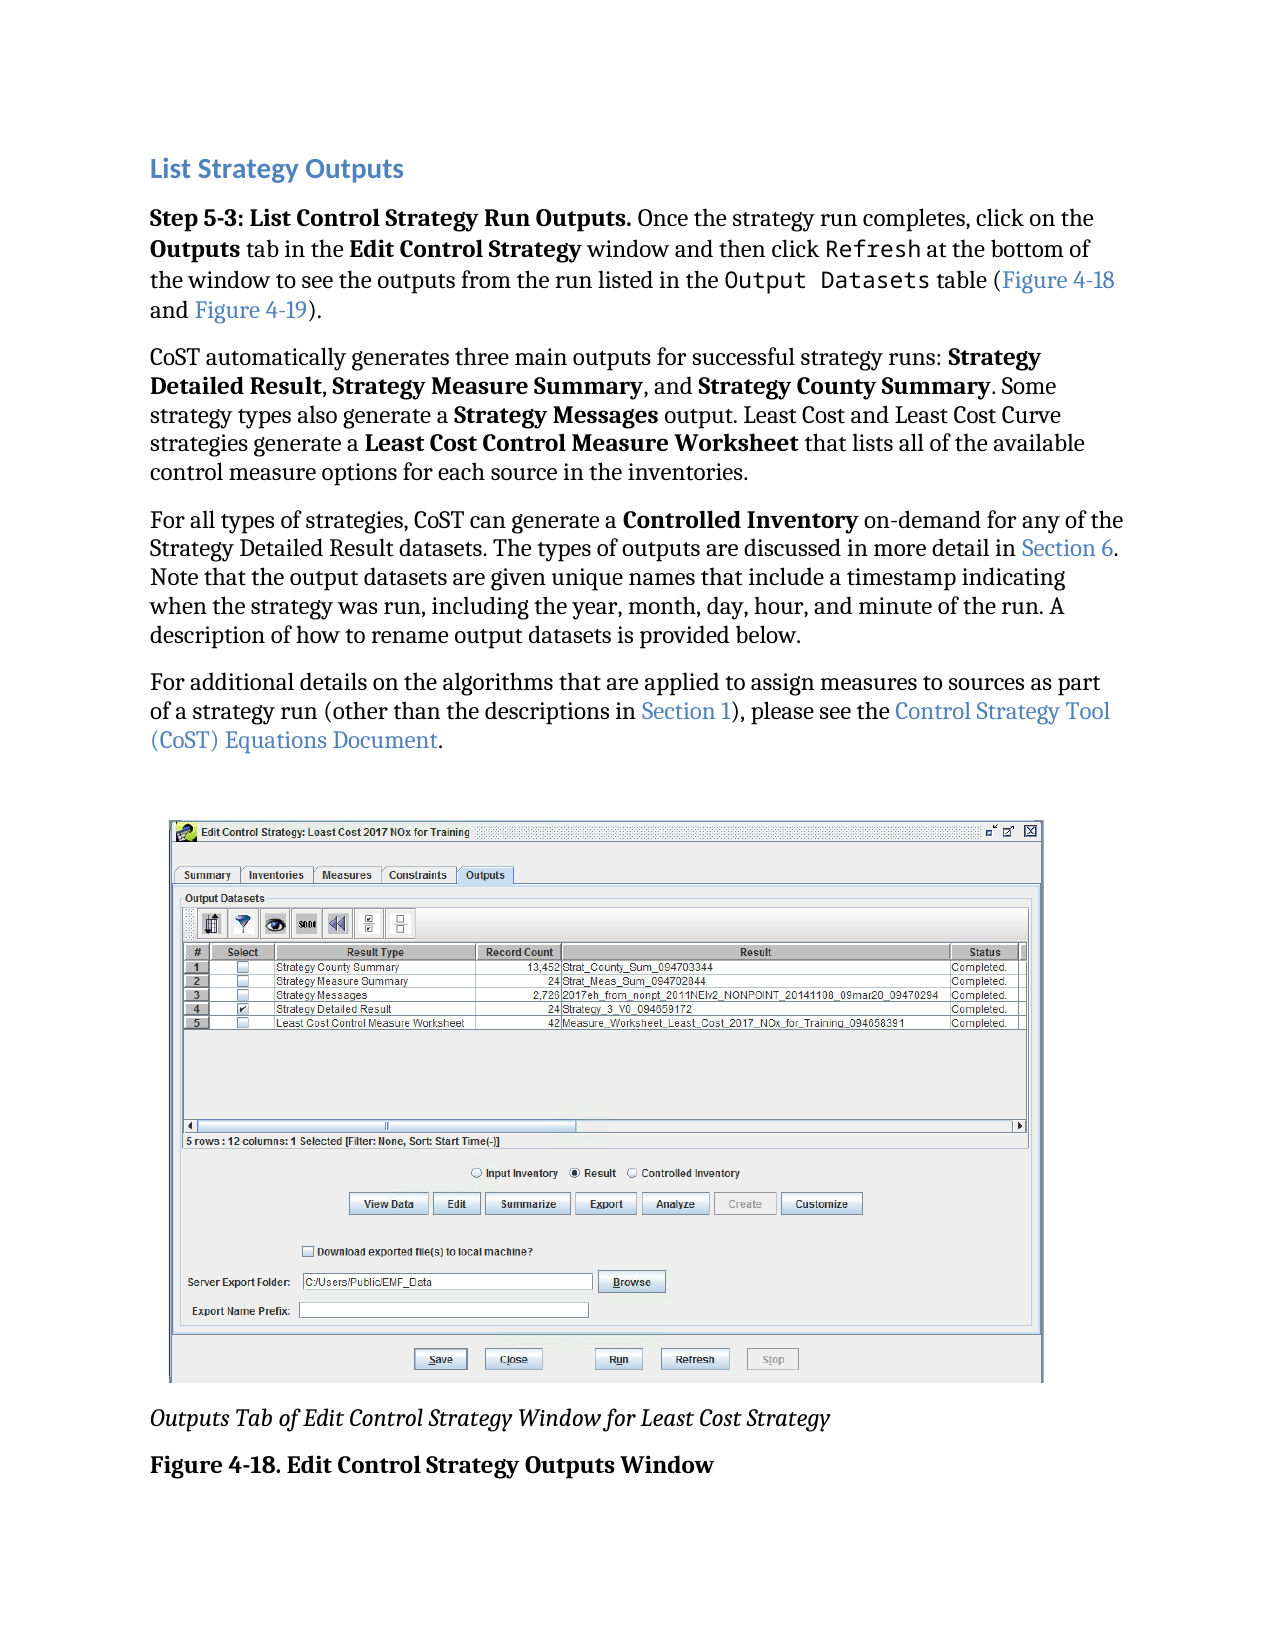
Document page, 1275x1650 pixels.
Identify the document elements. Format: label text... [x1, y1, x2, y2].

subtitle List Strategy Outputs [150, 150, 1125, 186]
text Step 5-3: List Control Strategy Run Outputs. Once the strategy run completes, click on the Outputs tab in the Edit Control Strategy window and then click Refresh at the bottom of the window to see the outputs from the run listed in the Output Datasets table (Figure 4-18 and Figure 4-19). [150, 204, 1125, 324]
text CoST automatically generates three main outputs for successful strategy runs: Strategy Detailed Result, Strategy Measure Summary, and Strategy County Summary. Some strategy types also generate a Strategy Messages output. Least Cost and Least Cost Curve strategies generate a Least Cost Control Measure Worksheet that lists all of the available control measure options for each source in the inventories. [150, 343, 1125, 487]
text Outputs Tab of Edit Control Strategy Window for Least Cost Strategy [150, 1404, 1125, 1432]
picture [168, 820, 1044, 1383]
text For all types of strategies, CoST can generate a Controlled Inventory on-demand for any of the Strategy Detailed Result datasets. The types of outputs are discussed in more detail in Section 6. Note that the output datasets are given unique names that include a timestamp indicating when the strategy was run, including the year, month, day, hour, and minute of the run. A description of how to rename output datasets is provided below. [150, 506, 1125, 649]
text Figure 4-18. Edit Control Strategy Outputs Window [150, 1451, 1125, 1480]
text For additional details on the algorithms that are applied to assign measures to sources as part of a strategy run (other than the descriptions in Section 1), please see the Control Strategy Tool (CoST) Equations Document. [150, 668, 1125, 754]
